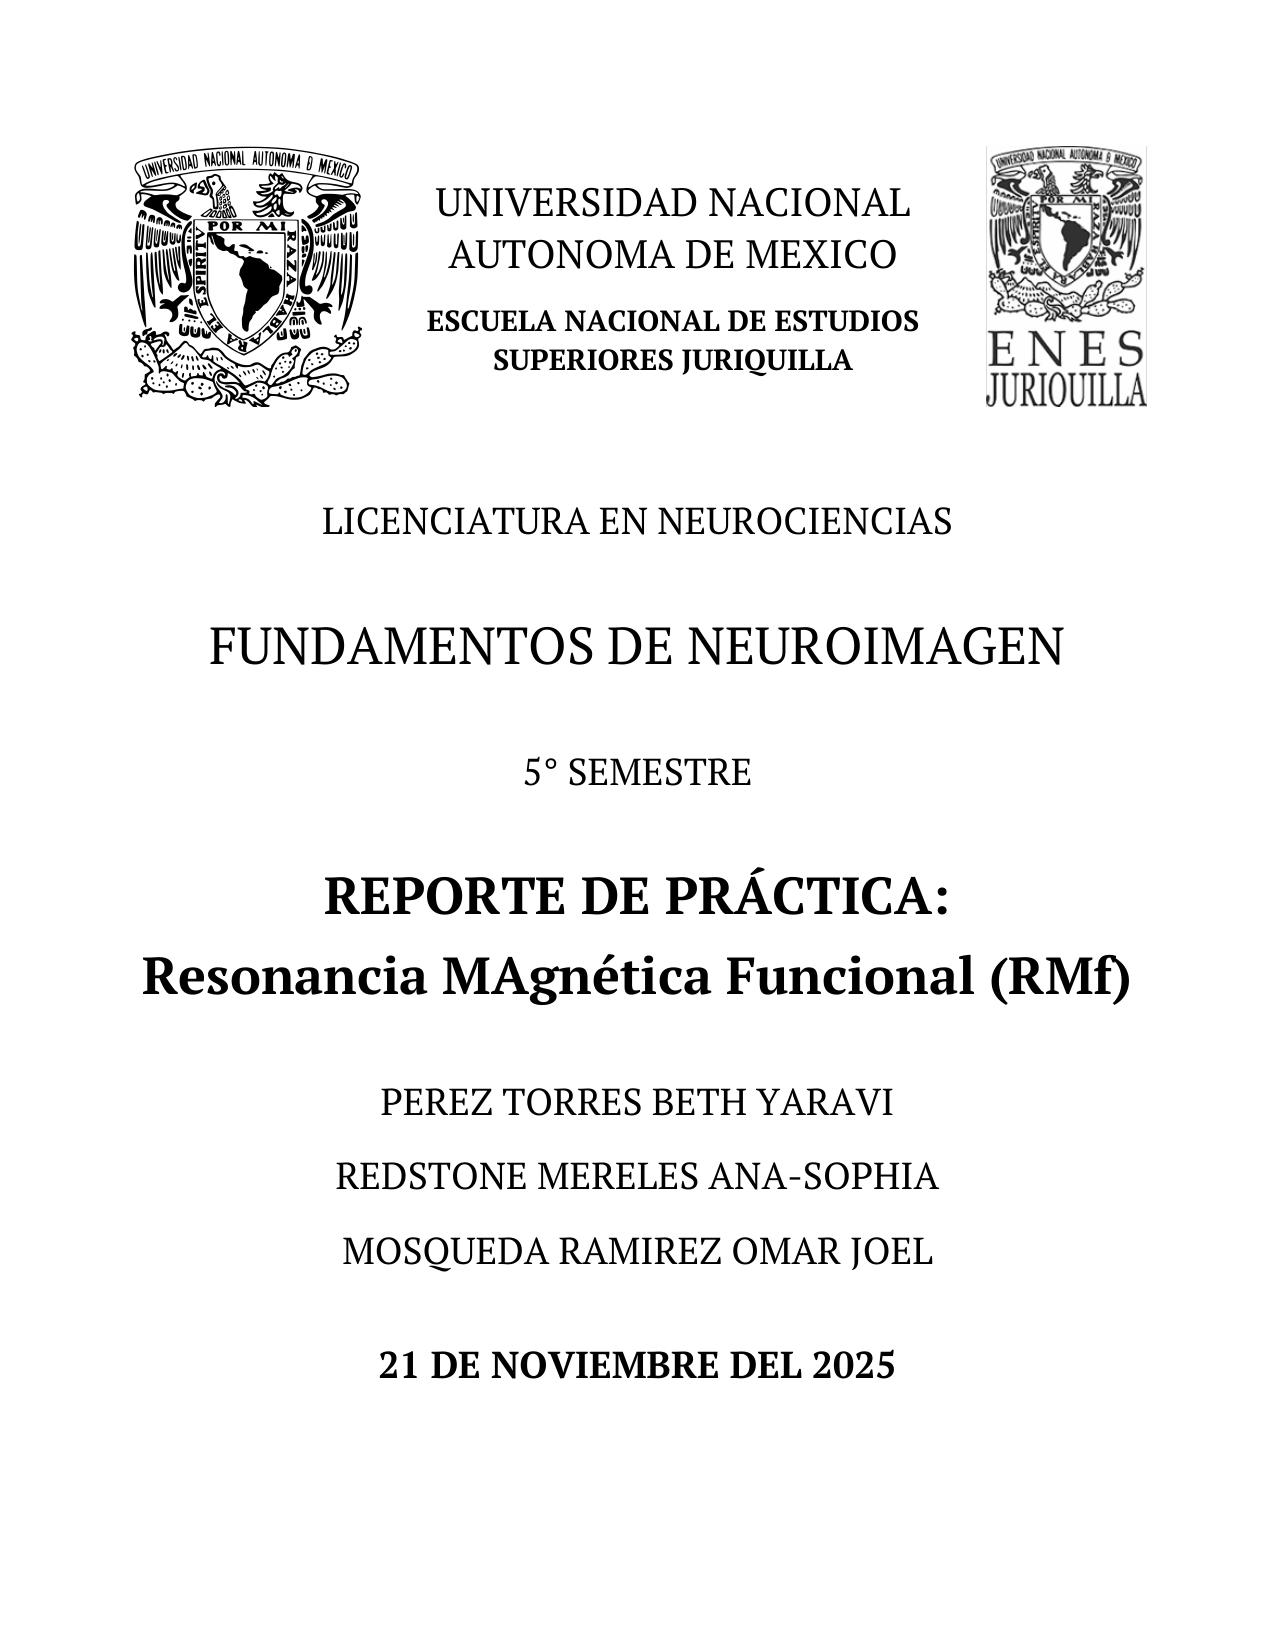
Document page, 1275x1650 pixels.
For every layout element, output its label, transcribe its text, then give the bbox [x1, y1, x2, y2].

text REPORTE DE PRÁCTICA: [118, 861, 1157, 929]
text FUNDAMENTOS DE NEUROIMAGEN [118, 610, 1157, 679]
table_header [120, 123, 373, 430]
picture [131, 146, 362, 407]
table_header UNIVERSIDAD NACIONAL AUTONOMA DE MEXICO ESCUELA NACIONAL DE ESTUDIOS SUPERIORES JURIQUILLA [375, 123, 971, 430]
text PEREZ TORRES BETH YARAVI [118, 1076, 1157, 1126]
table_header [973, 123, 1160, 430]
text 5° SEMESTRE [118, 746, 1157, 796]
picture [981, 146, 1153, 407]
text MOSQUEDA RAMIREZ OMAR JOEL [118, 1225, 1157, 1275]
text 21 DE NOVIEMBRE DEL 2025 [118, 1339, 1157, 1389]
text Resonancia MAgnética Funcional (RMf) [118, 940, 1157, 1009]
text REDSTONE MERELES ANA-SOPHIA [118, 1151, 1157, 1201]
text LICENCIATURA EN NEUROCIENCIAS [118, 496, 1157, 545]
